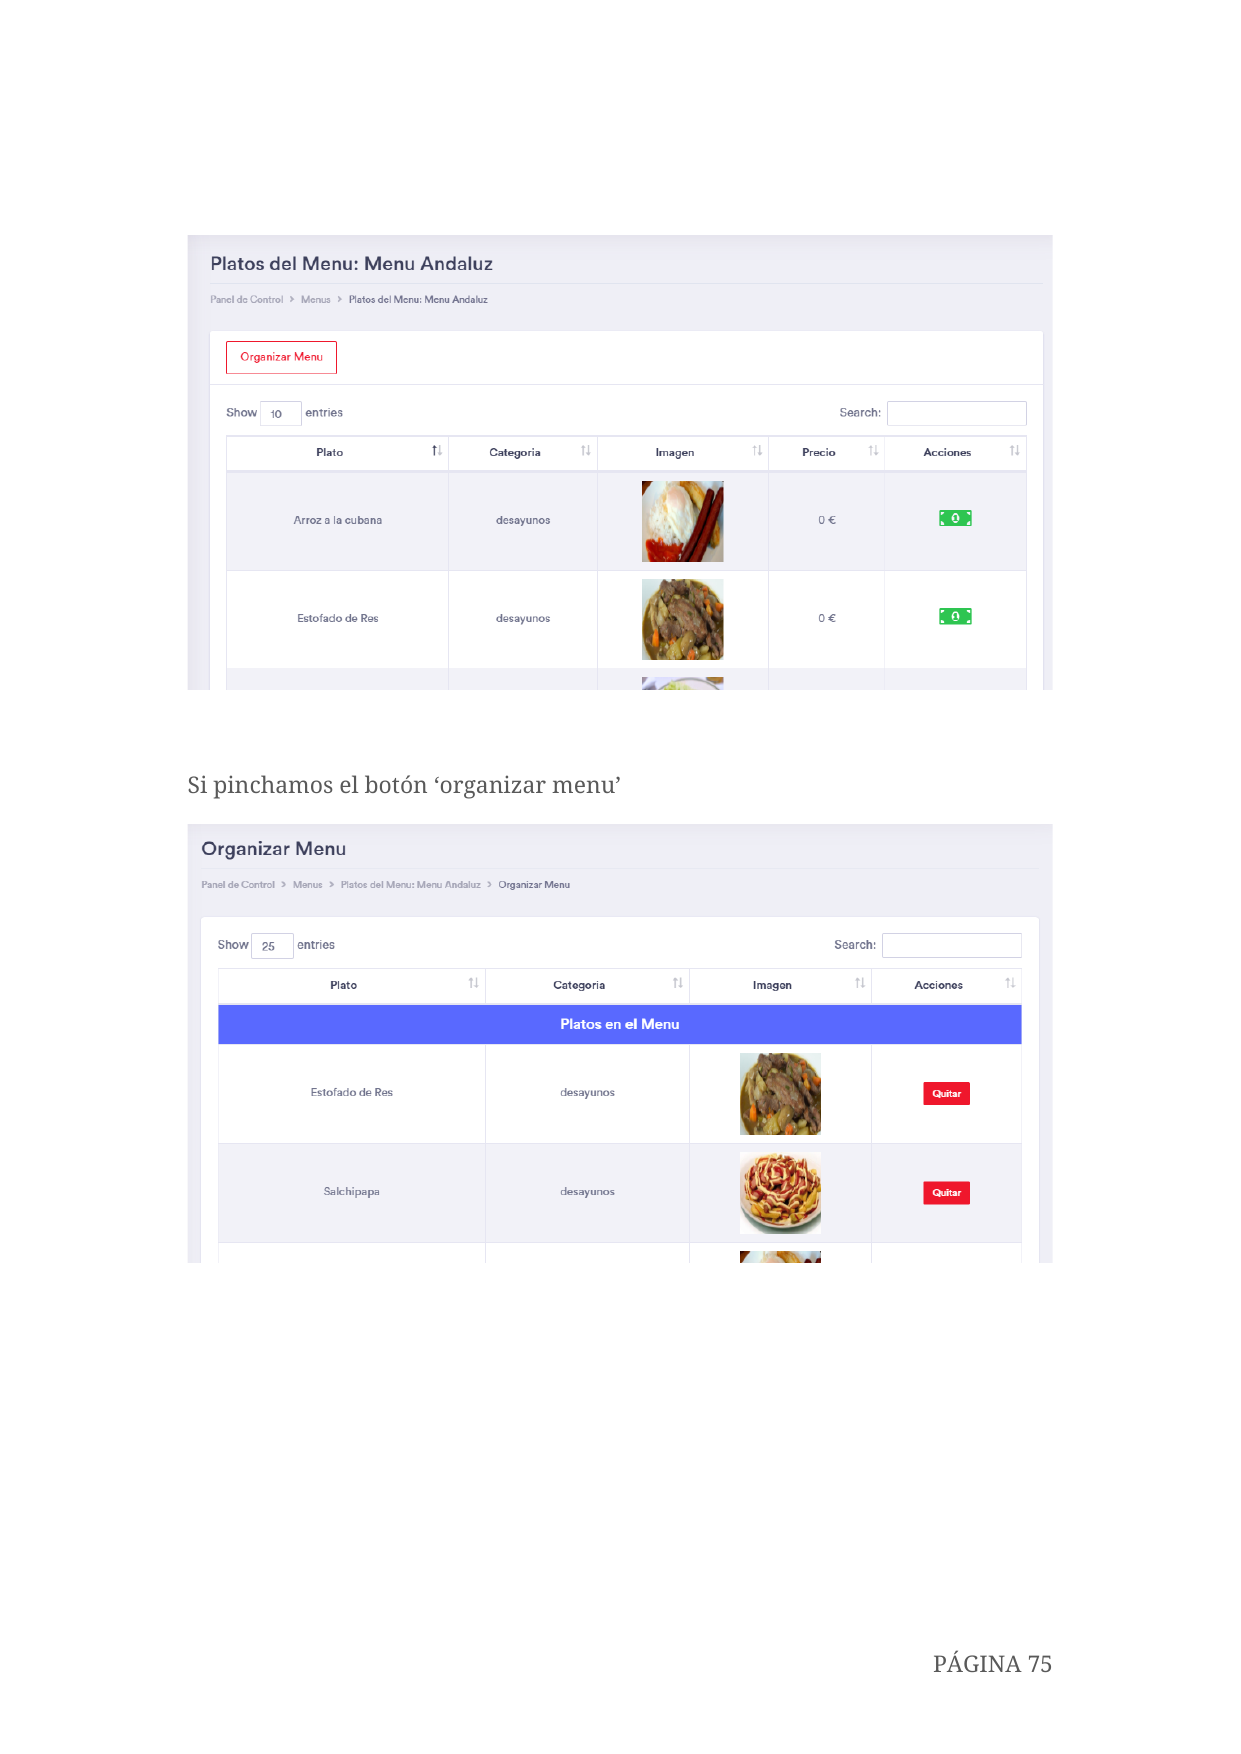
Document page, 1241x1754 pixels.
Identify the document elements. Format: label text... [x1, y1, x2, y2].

picture [187, 235, 1053, 690]
picture [187, 824, 1053, 1263]
text Si pinchamos el botón ‘organizar menu’ [187, 769, 1053, 800]
